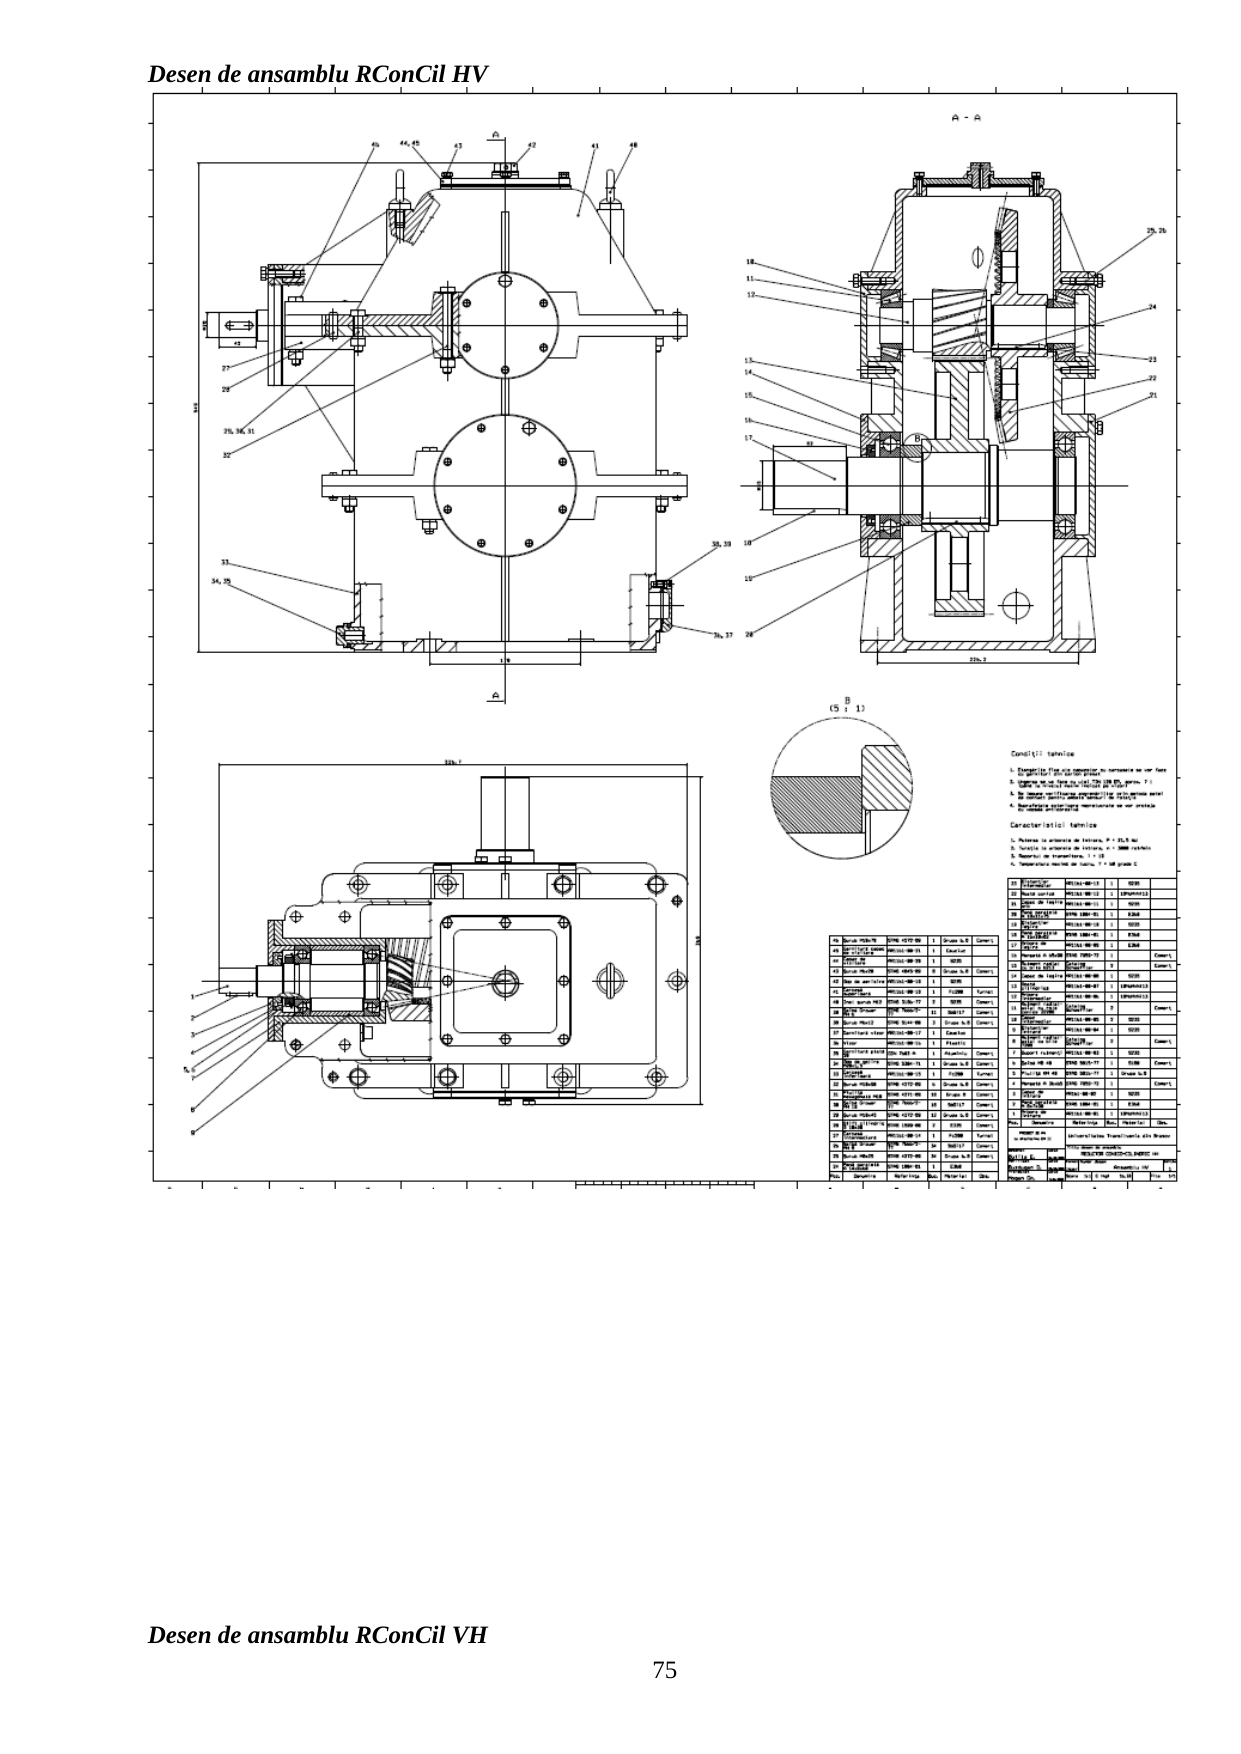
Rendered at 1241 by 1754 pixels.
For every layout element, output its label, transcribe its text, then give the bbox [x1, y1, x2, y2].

picture [148, 87, 1181, 1189]
text Desen de ansamblu RConCil HV [148, 59, 1181, 87]
text Desen de ansamblu RConCil VH [148, 1620, 1181, 1649]
